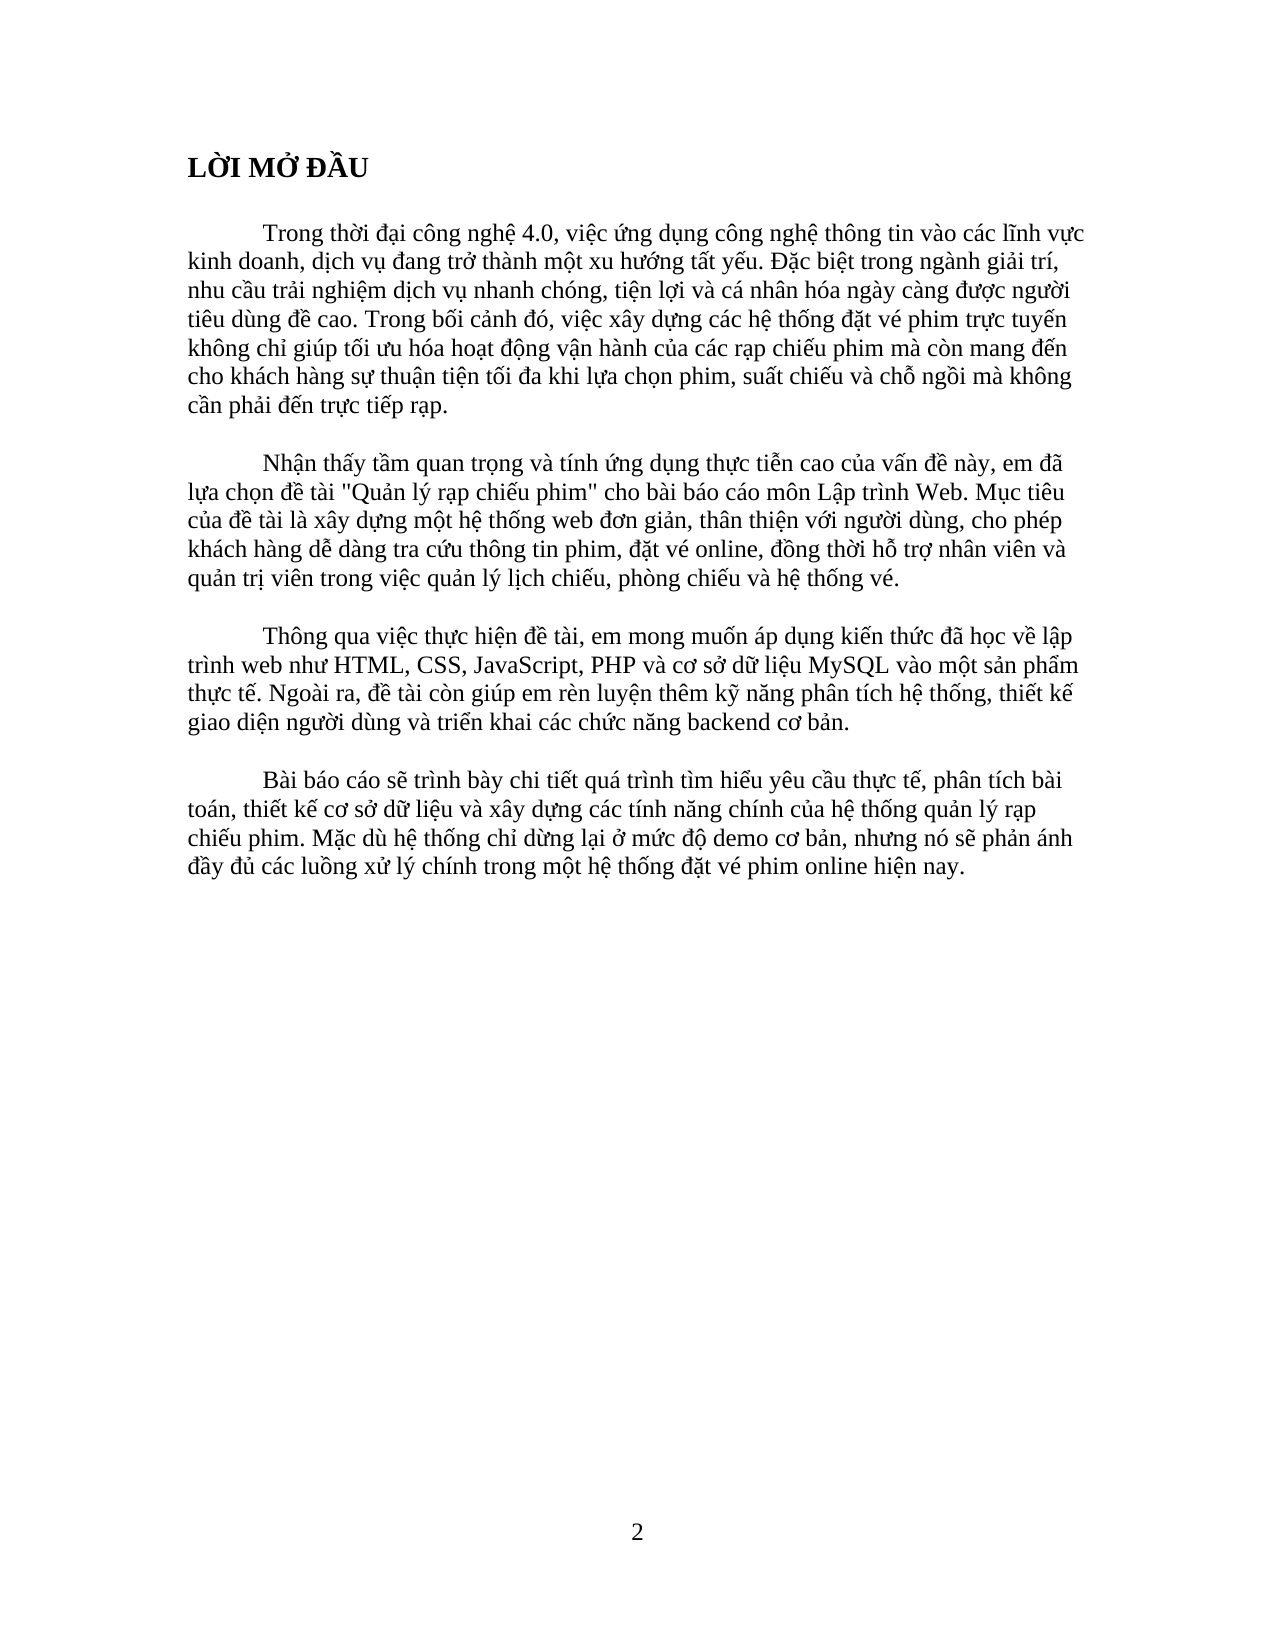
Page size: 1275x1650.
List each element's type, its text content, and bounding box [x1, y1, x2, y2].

text Trong thời đại công nghệ 4.0, việc ứng dụng công nghệ thông tin vào các lĩnh vực kinh doanh, dịch vụ đang trở thành một xu hướng tất yếu. Đặc biệt trong ngành giải trí, nhu cầu trải nghiệm dịch vụ nhanh chóng, tiện lợi và cá nhân hóa ngày càng được người tiêu dùng đề cao. Trong bối cảnh đó, việc xây dựng các hệ thống đặt vé phim trực tuyến không chỉ giúp tối ưu hóa hoạt động vận hành của các rạp chiếu phim mà còn mang đến cho khách hàng sự thuận tiện tối đa khi lựa chọn phim, suất chiếu và chỗ ngồi mà không cần phải đến trực tiếp rạp. [187, 218, 1087, 419]
text LỜI MỞ ĐẦU [187, 150, 1087, 183]
text Thông qua việc thực hiện đề tài, em mong muốn áp dụng kiến thức đã học về lập trình web như HTML, CSS, JavaScript, PHP và cơ sở dữ liệu MySQL vào một sản phẩm thực tế. Ngoài ra, đề tài còn giúp em rèn luyện thêm kỹ năng phân tích hệ thống, thiết kế giao diện người dùng và triển khai các chức năng backend cơ bản. [187, 621, 1087, 736]
text Bài báo cáo sẽ trình bày chi tiết quá trình tìm hiểu yêu cầu thực tế, phân tích bài toán, thiết kế cơ sở dữ liệu và xây dựng các tính năng chính của hệ thống quản lý rạp chiếu phim. Mặc dù hệ thống chỉ dừng lại ở mức độ demo cơ bản, nhưng nó sẽ phản ánh đầy đủ các luồng xử lý chính trong một hệ thống đặt vé phim online hiện nay. [187, 765, 1087, 880]
text Nhận thấy tầm quan trọng và tính ứng dụng thực tiễn cao của vấn đề này, em đã lựa chọn đề tài "Quản lý rạp chiếu phim" cho bài báo cáo môn Lập trình Web. Mục tiêu của đề tài là xây dựng một hệ thống web đơn giản, thân thiện với người dùng, cho phép khách hàng dễ dàng tra cứu thông tin phim, đặt vé online, đồng thời hỗ trợ nhân viên và quản trị viên trong việc quản lý lịch chiếu, phòng chiếu và hệ thống vé. [187, 448, 1087, 592]
